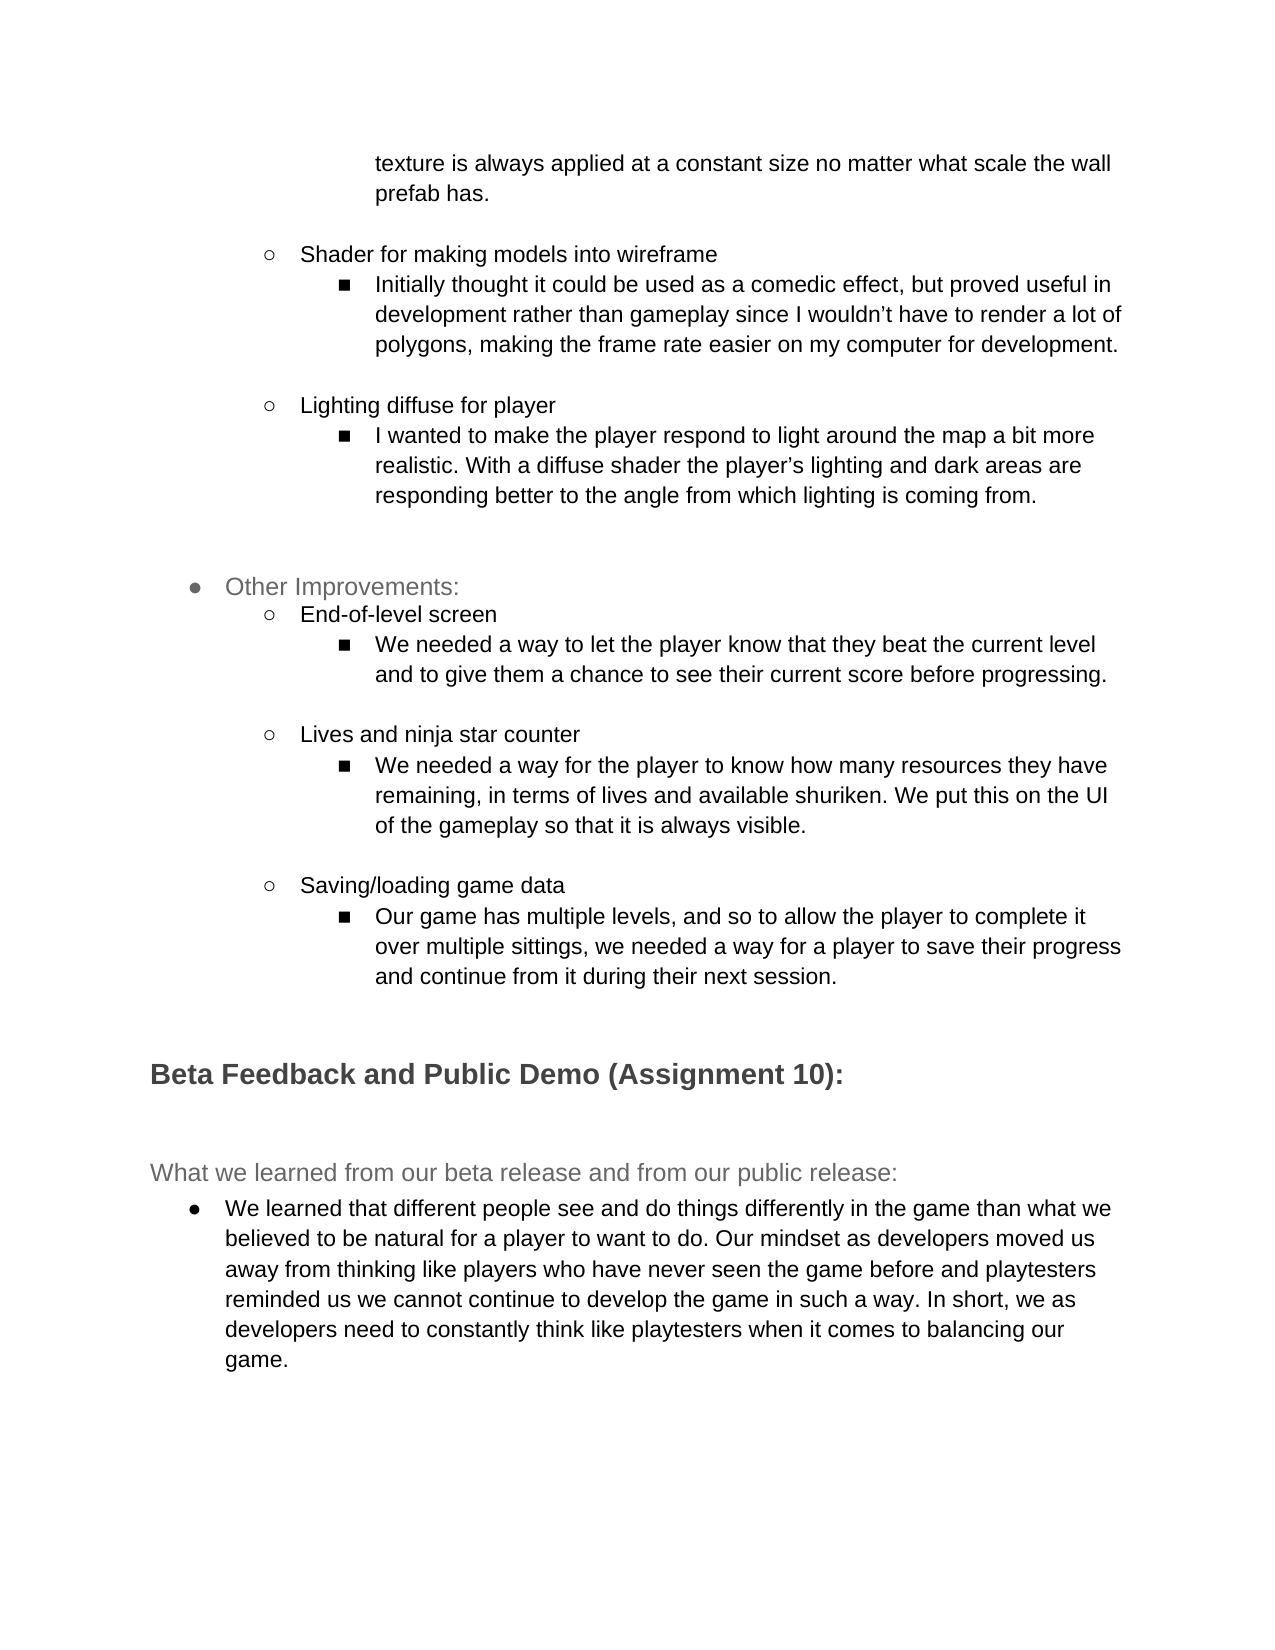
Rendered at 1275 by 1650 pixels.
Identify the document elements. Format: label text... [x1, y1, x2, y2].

subtitle Other Improvements: [187, 572, 1125, 601]
list Initially thought it could be used as a comedic effect, but proved useful in development rather than gameplay since I wouldn’t have to render a lot of polygons, making the frame rate easier on my computer for development. [337, 271, 1125, 358]
subtitle What we learned from our beta release and from our public release: [150, 1158, 1125, 1187]
list Lighting diffuse for player [262, 392, 1125, 418]
list We learned that different people see and do things differently in the game than what we believed to be natural for a player to want to do. Our mindset as developers moved us away from thinking like players who have never seen the game before and playtesters reminded us we cannot continue to develop the game in such a way. In short, we as developers need to constantly think like playtesters when it comes to balancing our game. [187, 1195, 1125, 1373]
list We needed a way to let the player know that they beat the current level and to give them a chance to see their current score before progressing. [337, 631, 1125, 687]
list Saving/loading game data [262, 872, 1125, 899]
subtitle Beta Feedback and Public Demo (Assignment 10): [150, 1057, 1125, 1090]
list End-of-level screen [262, 601, 1125, 627]
list Lives and ninja star counter [262, 721, 1125, 748]
list We needed a way for the player to know how many resources they have remaining, in terms of lives and available shuriken. We put this on the UI of the gameplay so that it is always visible. [337, 752, 1125, 838]
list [337, 150, 1125, 207]
list Shader for making models into wireframe [262, 241, 1125, 267]
list I wanted to make the player respond to light around the map a bit more realistic. With a diffuse shader the player’s lighting and dark areas are responding better to the angle from which lighting is coming from. [337, 422, 1125, 509]
list Our game has multiple levels, and so to allow the player to complete it over multiple sittings, we needed a way for a player to save their progress and continue from it during their next session. [337, 903, 1125, 989]
